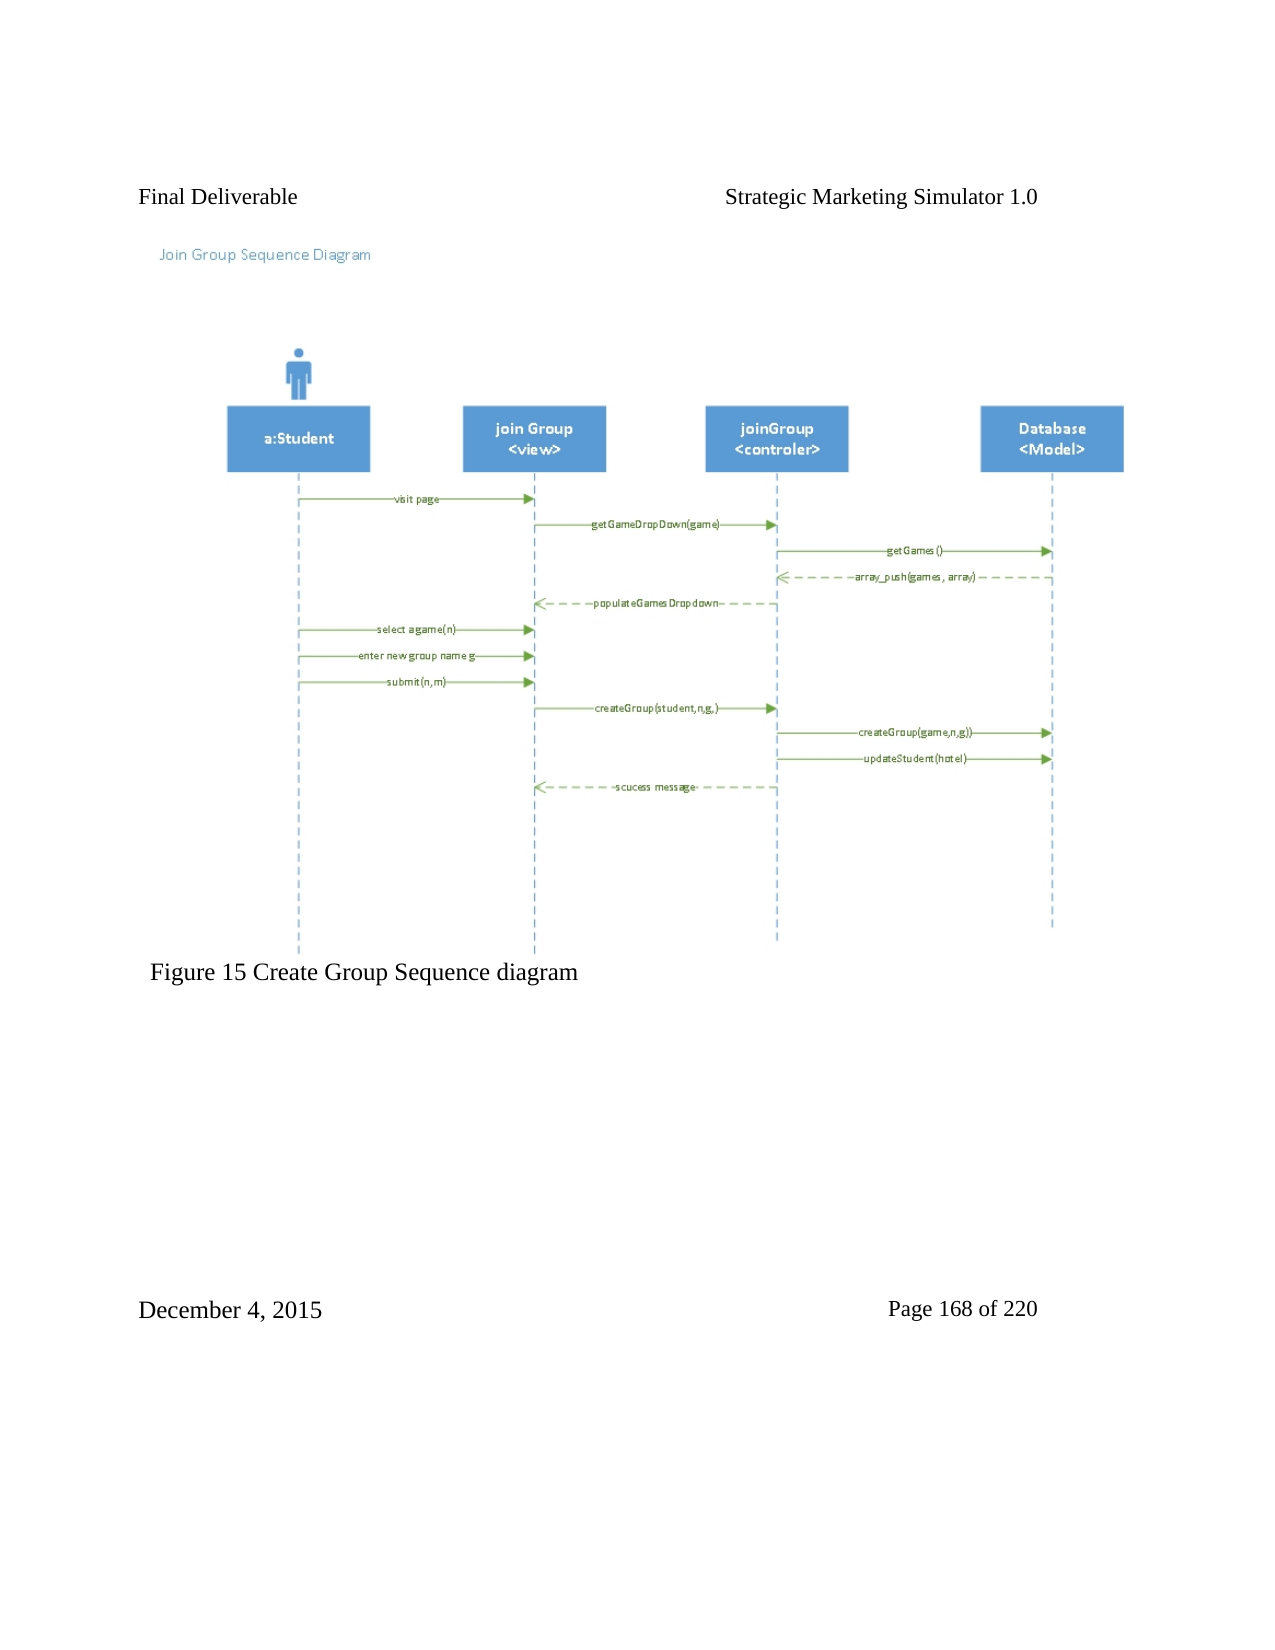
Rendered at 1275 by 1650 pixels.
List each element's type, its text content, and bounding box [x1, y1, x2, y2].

text Figure 15 Create Group Sequence diagram [150, 957, 1125, 986]
picture [150, 238, 1125, 957]
